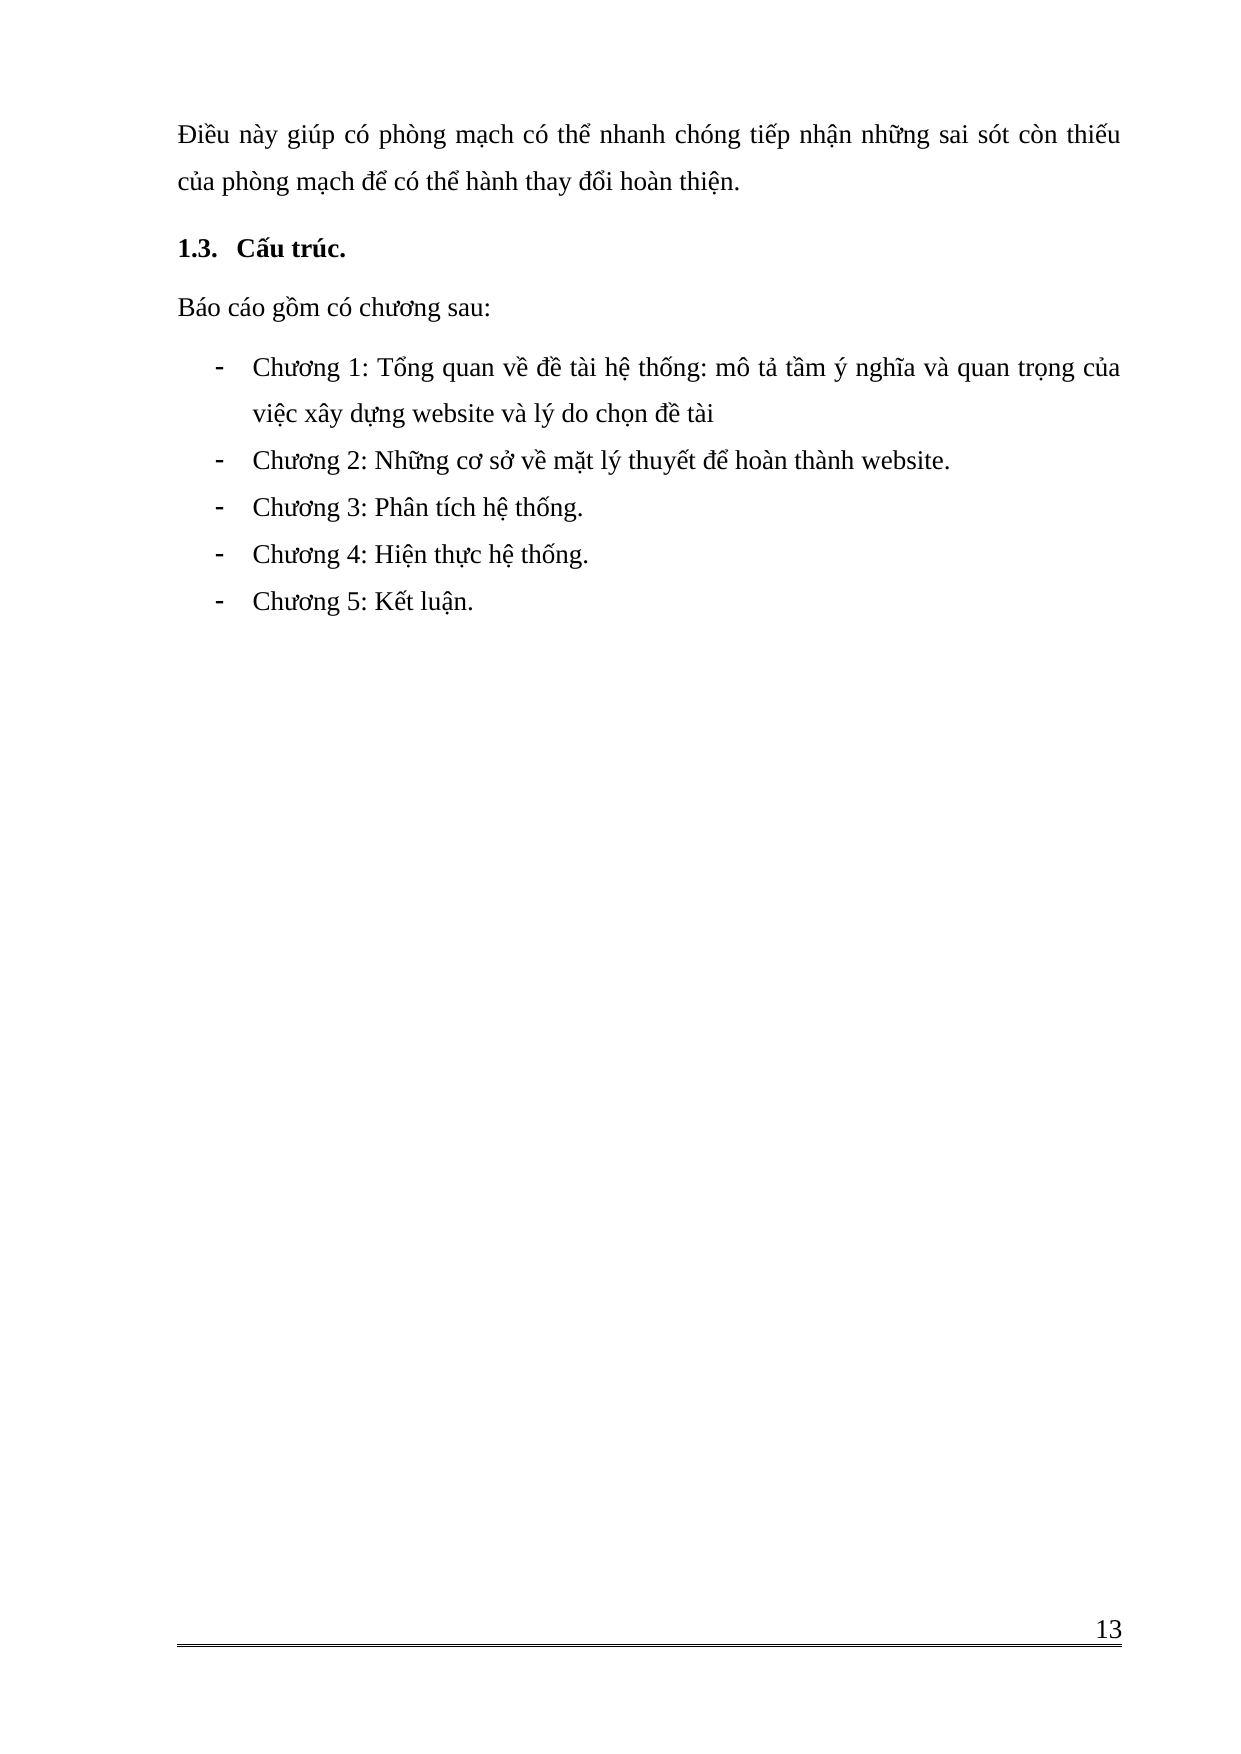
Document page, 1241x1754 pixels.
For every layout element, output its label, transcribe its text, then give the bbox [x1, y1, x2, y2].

text Báo cáo gồm có chương sau: [177, 291, 1122, 323]
list Chương 3: Phân tích hệ thống. [215, 491, 1122, 522]
list Chương 4: Hiện thực hệ thống. [215, 538, 1122, 569]
list Chương 5: Kết luận. [215, 585, 1122, 616]
list Chương 2: Những cơ sở về mặt lý thuyết để hoàn thành website. [215, 444, 1122, 475]
list Chương 1: Tổng quan về đề tài hệ thống: mô tả tầm ý nghĩa và quan trọng của việc xây dựng website và lý do chọn đề tài [215, 351, 1122, 428]
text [177, 118, 1122, 196]
subtitle Cấu trúc. [177, 232, 1122, 263]
